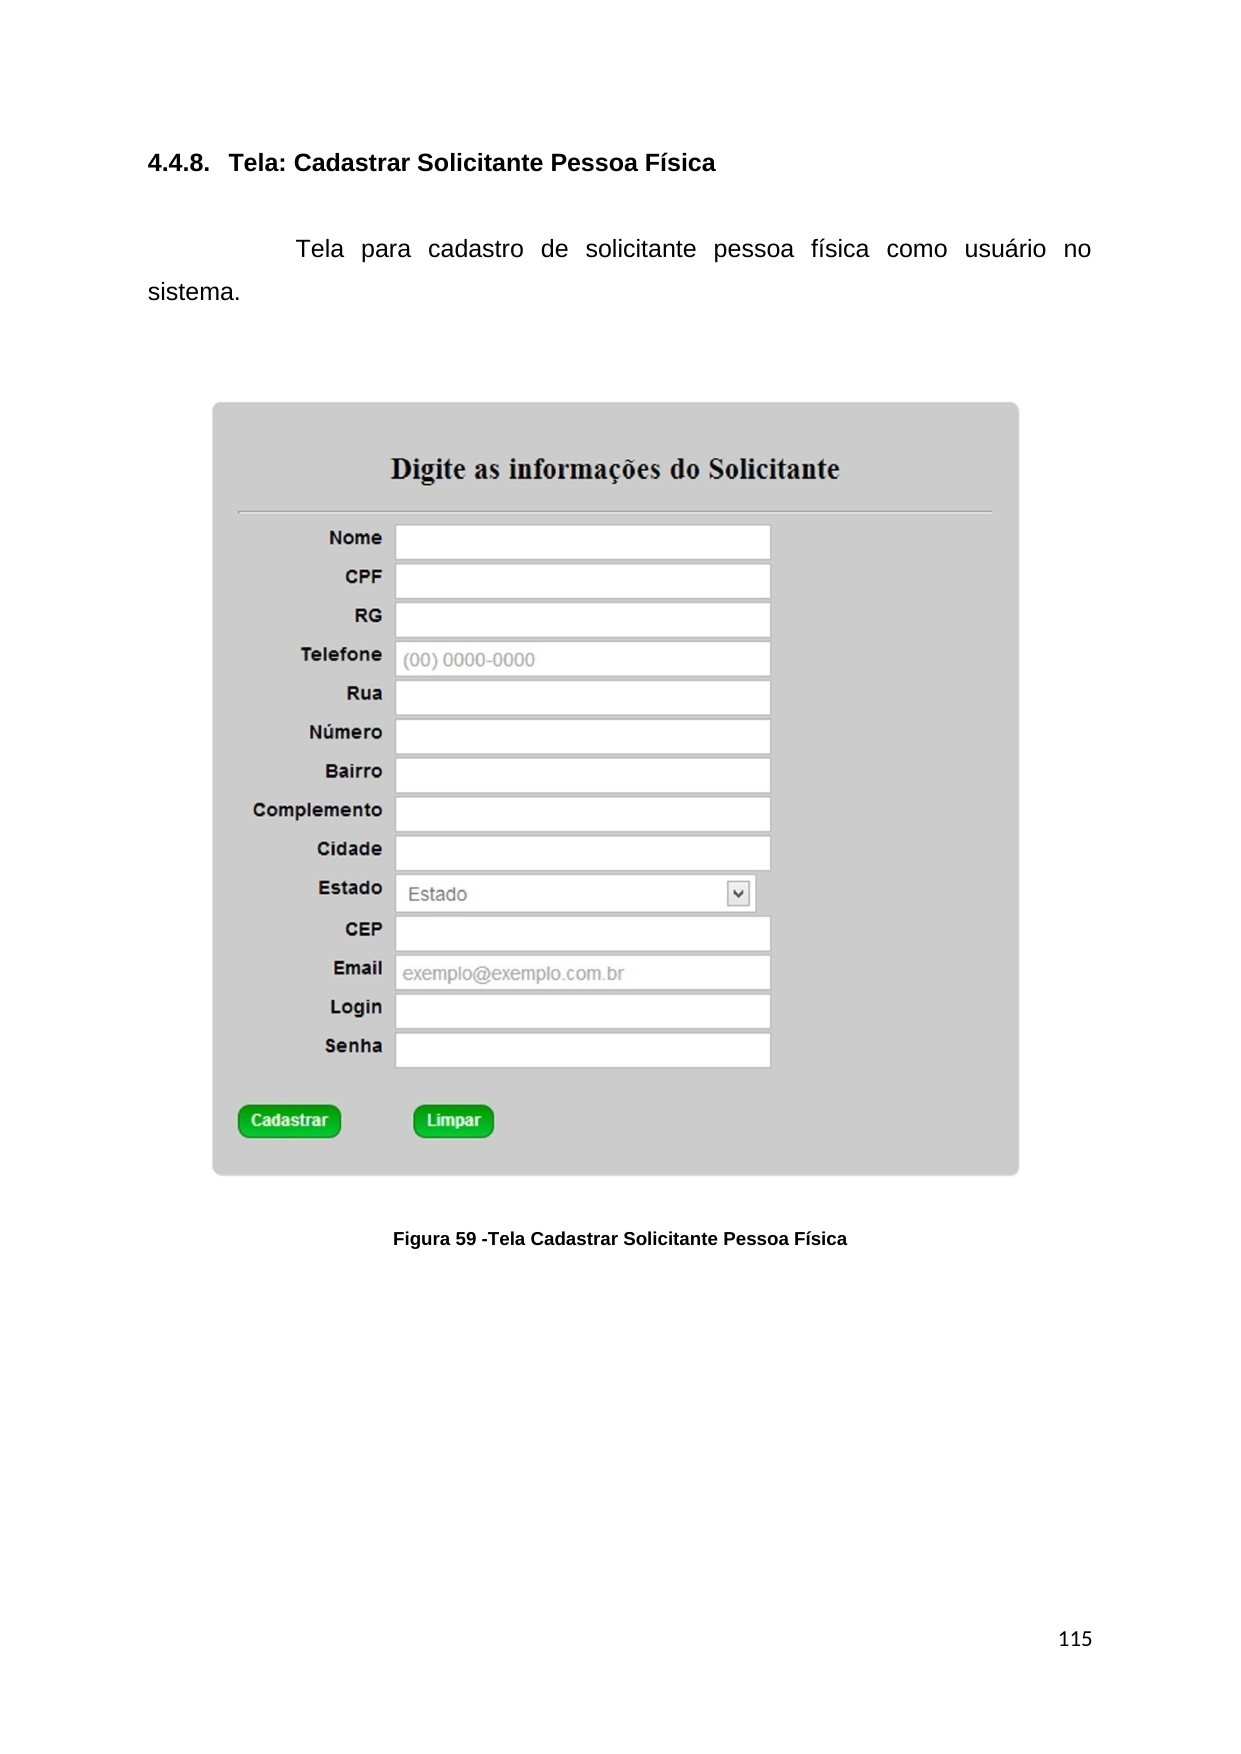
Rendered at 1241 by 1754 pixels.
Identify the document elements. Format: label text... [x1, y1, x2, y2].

picture [147, 363, 1093, 1204]
text Tela para cadastro de solicitante pessoa física como usuário no sistema. [148, 234, 1092, 306]
subtitle 4.4.8. Tela: Cadastrar Solicitante Pessoa Física [148, 148, 1092, 176]
